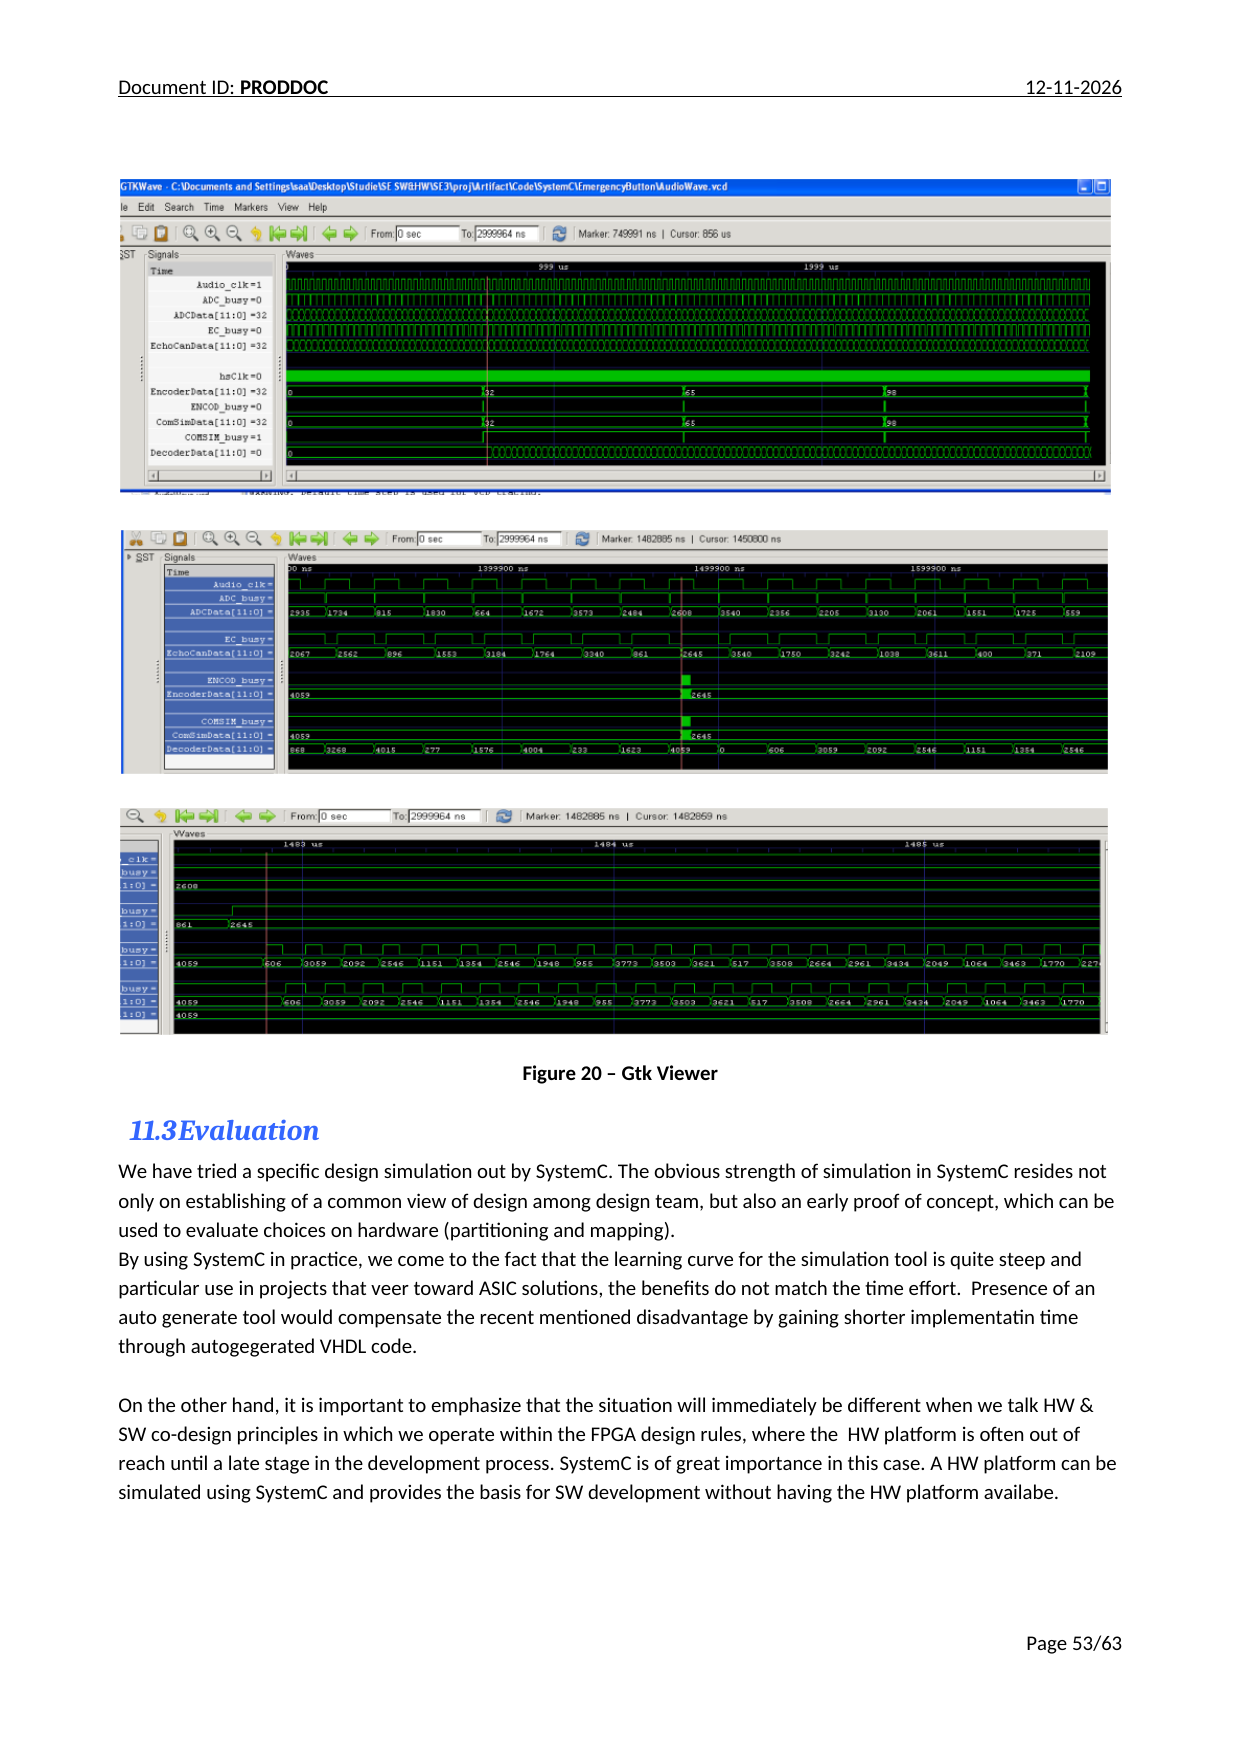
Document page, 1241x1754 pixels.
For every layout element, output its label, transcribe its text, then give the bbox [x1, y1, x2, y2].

text By using SystemC in practice, we come to the fact that the learning curve for the simulation tool is quite steep and particular use in projects that veer toward ASIC solutions, the benefits do not match the time effort. Presence of an auto generate tool would compensate the recent mentioned disadvantage by gaining shorter implementatin time through autogegerated VHDL code. [118, 1246, 1122, 1359]
text On the other hand, it is important to emphasize that the situation will immediately be different when we talk HW & SW co-design principles in which we operate within the FPGA design rules, where the HW platform is often out of reach until a late stage in the development process. SystemC is of great importance in this case. A HW platform can be simulated using SystemC and provides the basis for SW development without having the HW platform availabe. [118, 1392, 1122, 1505]
subtitle Evaluation [130, 1114, 1122, 1147]
text We have tried a specific design simulation out by SystemC. The obvious strength of simulation in SystemC resides not only on establishing of a common view of design among design team, but also an early proof of concept, which can be used to evaluate choices on hardware (partitioning and mapping). [118, 1159, 1122, 1242]
